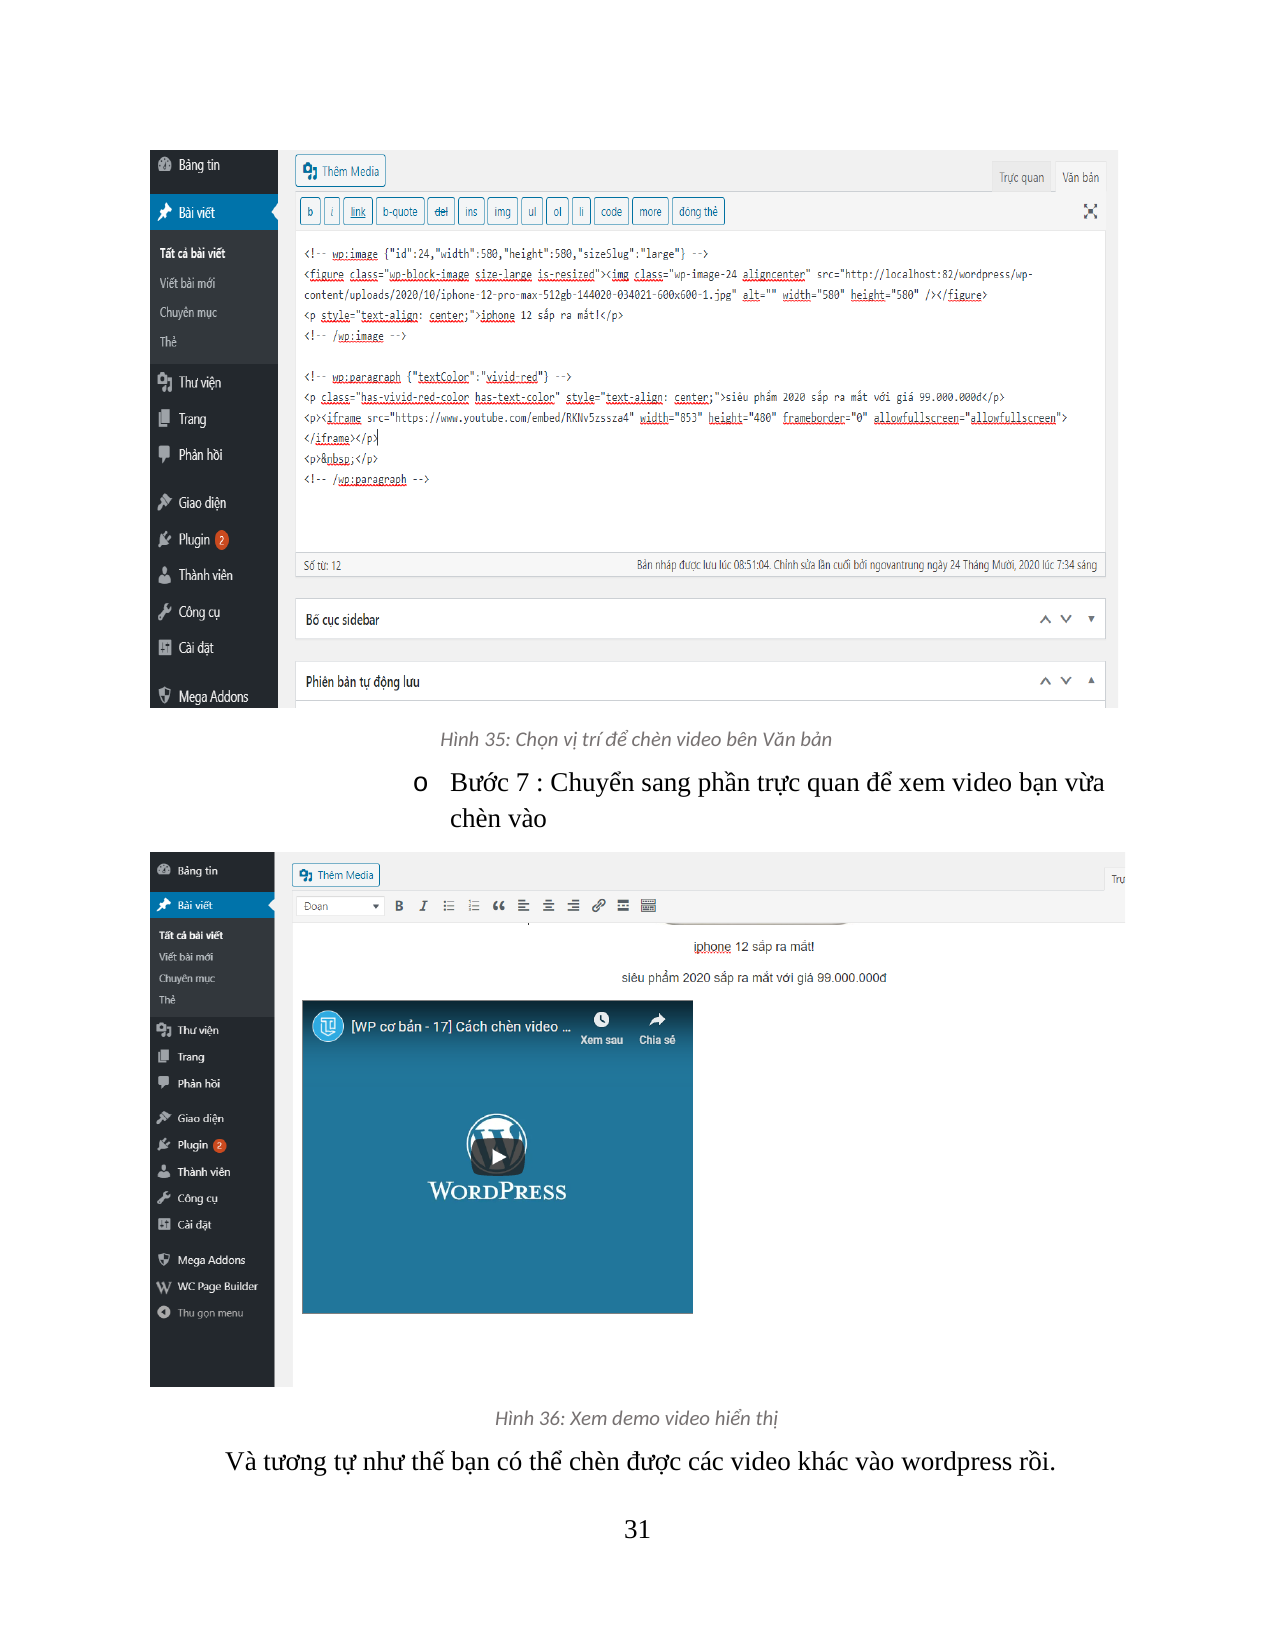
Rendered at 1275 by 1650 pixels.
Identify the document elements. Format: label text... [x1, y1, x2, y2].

picture [160, 899, 170, 908]
picture [150, 150, 1119, 708]
list Bước 7 : Chuyển sang phần trực quan để xem video bạn vừa chèn vào [412, 766, 1125, 833]
picture [159, 204, 171, 219]
text Và tương tự như thế bạn có thể chèn được các video khác vào wordpress rồi. [150, 1445, 1125, 1476]
picture [150, 852, 1125, 1387]
